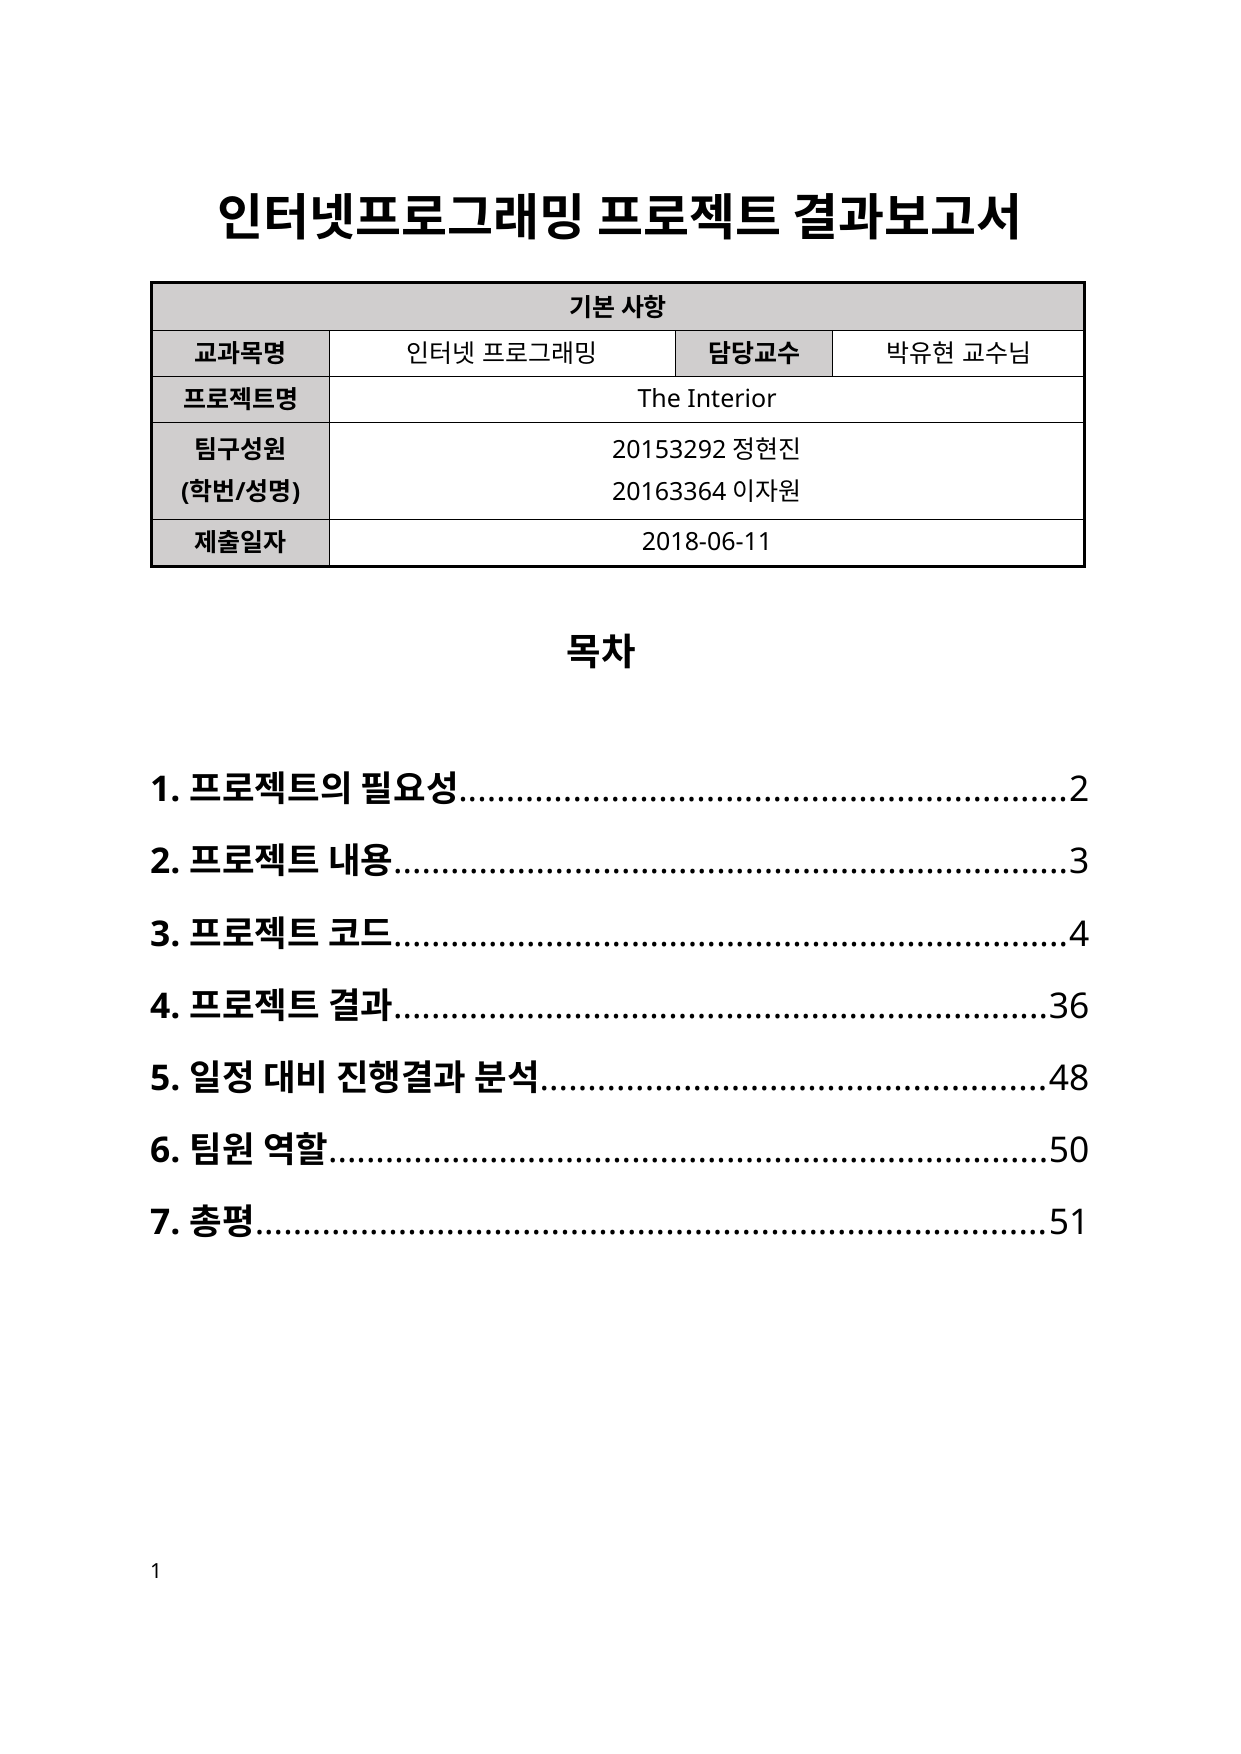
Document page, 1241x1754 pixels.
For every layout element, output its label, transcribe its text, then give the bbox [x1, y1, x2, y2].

text 목차 [567, 621, 1090, 676]
table_cell 교과목명 [153, 331, 329, 376]
text 인터넷프로그래밍 프로젝트 결과보고서 [150, 177, 1090, 249]
table_cell 인터넷 프로그래밍 [330, 331, 675, 376]
table_cell 제출일자 [153, 520, 329, 565]
table_cell 20153292 정현진 20163364 이자원 [330, 423, 1083, 519]
table_cell 담당교수 [676, 331, 832, 376]
table_cell 박유현 교수님 [833, 331, 1083, 376]
table_cell 2018-06-11 [330, 520, 1083, 565]
table_cell 팀구성원 (학번/성명) [153, 423, 329, 519]
table_cell The Interior [330, 377, 1083, 422]
table_header 기본 사항 [153, 284, 1083, 330]
table_cell 프로젝트명 [153, 377, 329, 422]
